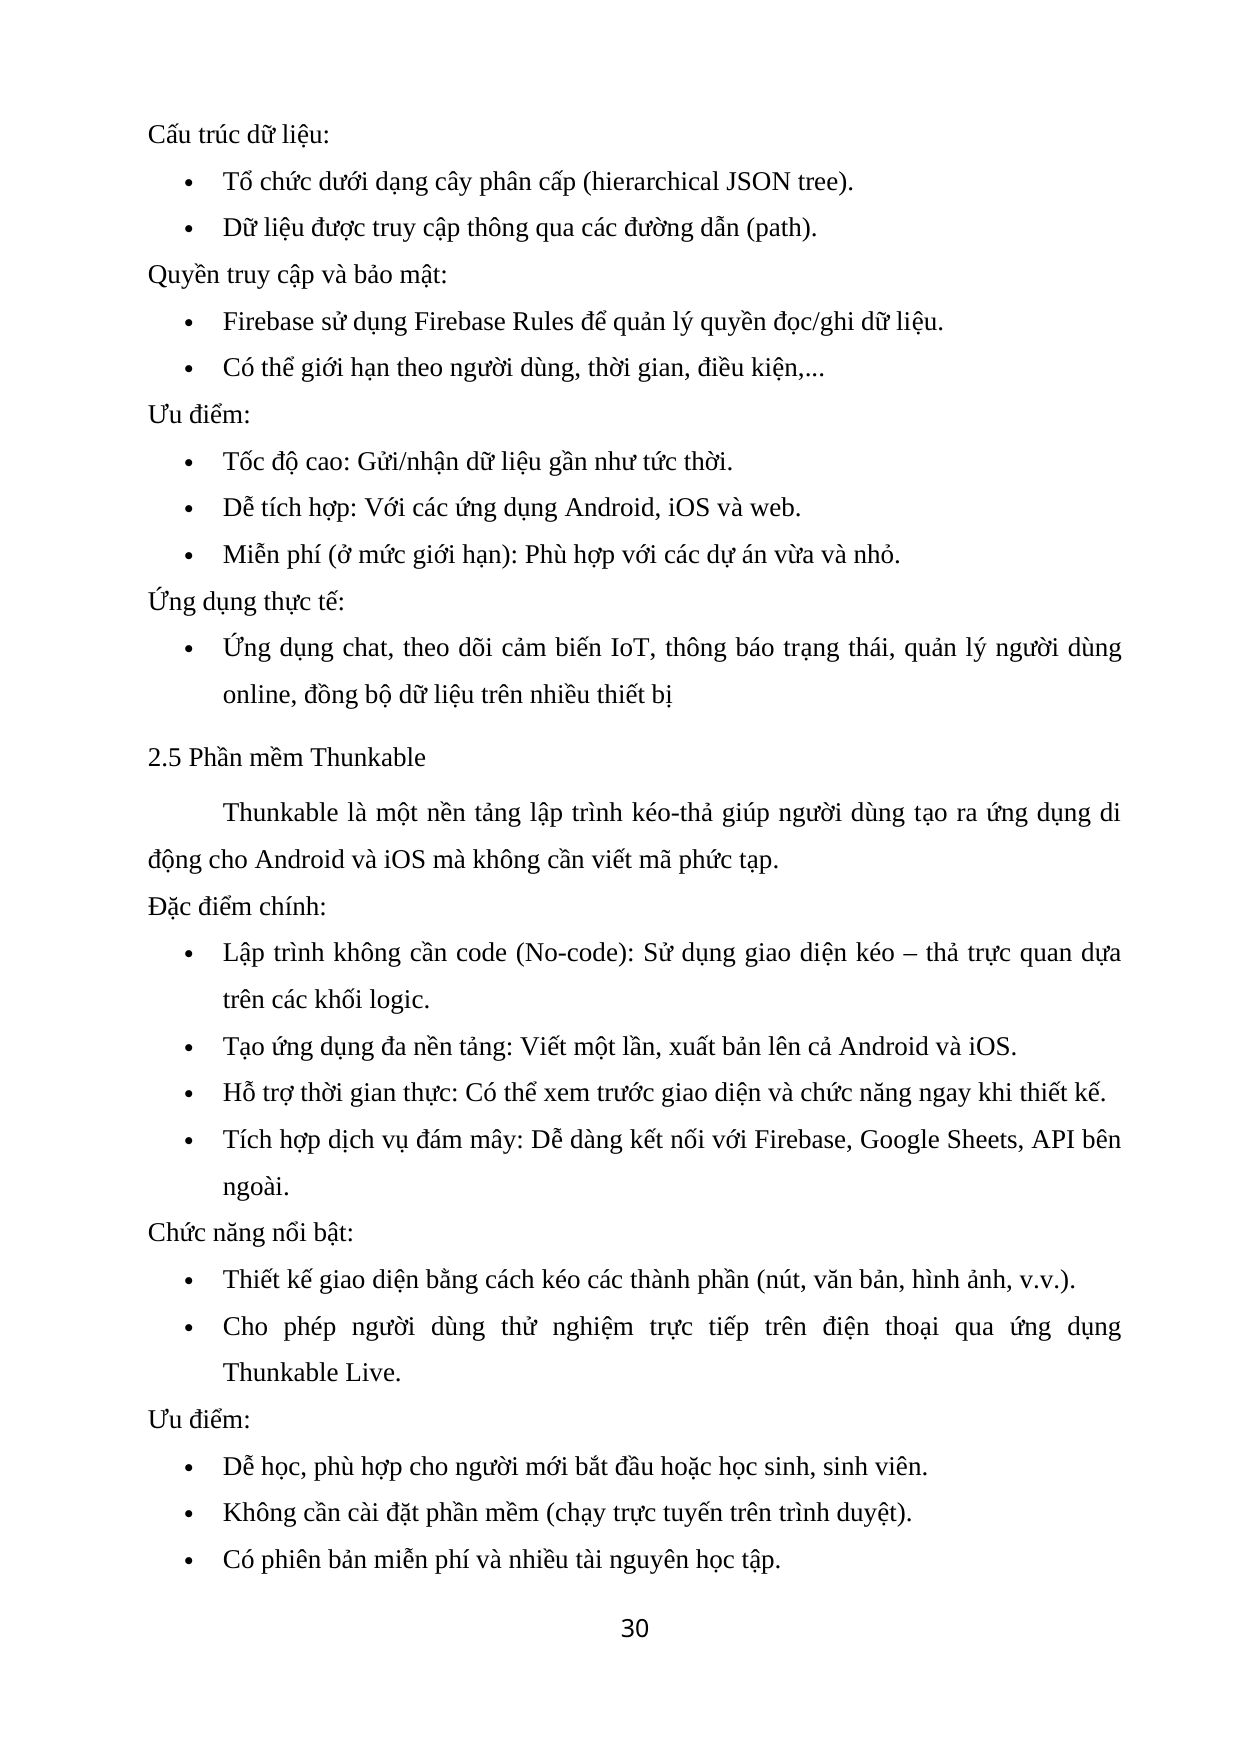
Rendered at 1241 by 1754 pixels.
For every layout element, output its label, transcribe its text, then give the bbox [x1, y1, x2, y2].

text Thunkable là một nền tảng lập trình kéo-thả giúp người dùng tạo ra ứng dụng di động cho Android và iOS mà không cần viết mã phức tạp. [148, 796, 1122, 874]
list Dữ liệu được truy cập thông qua các đường dẫn (path). [185, 211, 1122, 243]
list Firebase sử dụng Firebase Rules để quản lý quyền đọc/ghi dữ liệu. [185, 305, 1122, 336]
list Hỗ trợ thời gian thực: Có thể xem trước giao diện và chức năng ngay khi thiết kế. [185, 1076, 1122, 1108]
list Dễ tích hợp: Với các ứng dụng Android, iOS và web. [185, 491, 1122, 523]
text Ưu điểm: [148, 398, 1122, 429]
text Chức năng nổi bật: [148, 1216, 1122, 1248]
list Cho phép người dùng thử nghiệm trực tiếp trên điện thoại qua ứng dụng Thunkable Live. [185, 1310, 1122, 1388]
text Quyền truy cập và bảo mật: [148, 258, 1122, 289]
list Ứng dụng chat, theo dõi cảm biến IoT, thông báo trạng thái, quản lý người dùng online, đồng bộ dữ liệu trên nhiều thiết bị [185, 631, 1122, 709]
text Đặc điểm chính: [148, 890, 1122, 921]
text Ứng dụng thực tế: [148, 585, 1122, 616]
subtitle 2.5 Phần mềm Thunkable [148, 741, 1122, 773]
text Cấu trúc dữ liệu: [148, 118, 1122, 149]
list Tốc độ cao: Gửi/nhận dữ liệu gần như tức thời. [185, 445, 1122, 476]
list Có phiên bản miễn phí và nhiều tài nguyên học tập. [185, 1543, 1122, 1574]
list Tổ chức dưới dạng cây phân cấp (hierarchical JSON tree). [185, 165, 1122, 196]
list Lập trình không cần code (No-code): Sử dụng giao diện kéo – thả trực quan dựa trên các khối logic. [185, 936, 1122, 1014]
list Tích hợp dịch vụ đám mây: Dễ dàng kết nối với Firebase, Google Sheets, API bên ngoài. [185, 1123, 1122, 1201]
list Dễ học, phù hợp cho người mới bắt đầu hoặc học sinh, sinh viên. [185, 1450, 1122, 1481]
list Tạo ứng dụng đa nền tảng: Viết một lần, xuất bản lên cả Android và iOS. [185, 1030, 1122, 1061]
text Ưu điểm: [148, 1403, 1122, 1434]
list Thiết kế giao diện bằng cách kéo các thành phần (nút, văn bản, hình ảnh, v.v.). [185, 1263, 1122, 1294]
list Miễn phí (ở mức giới hạn): Phù hợp với các dự án vừa và nhỏ. [185, 538, 1122, 569]
list Không cần cài đặt phần mềm (chạy trực tuyến trên trình duyệt). [185, 1496, 1122, 1528]
list Có thể giới hạn theo người dùng, thời gian, điều kiện,... [185, 351, 1122, 383]
